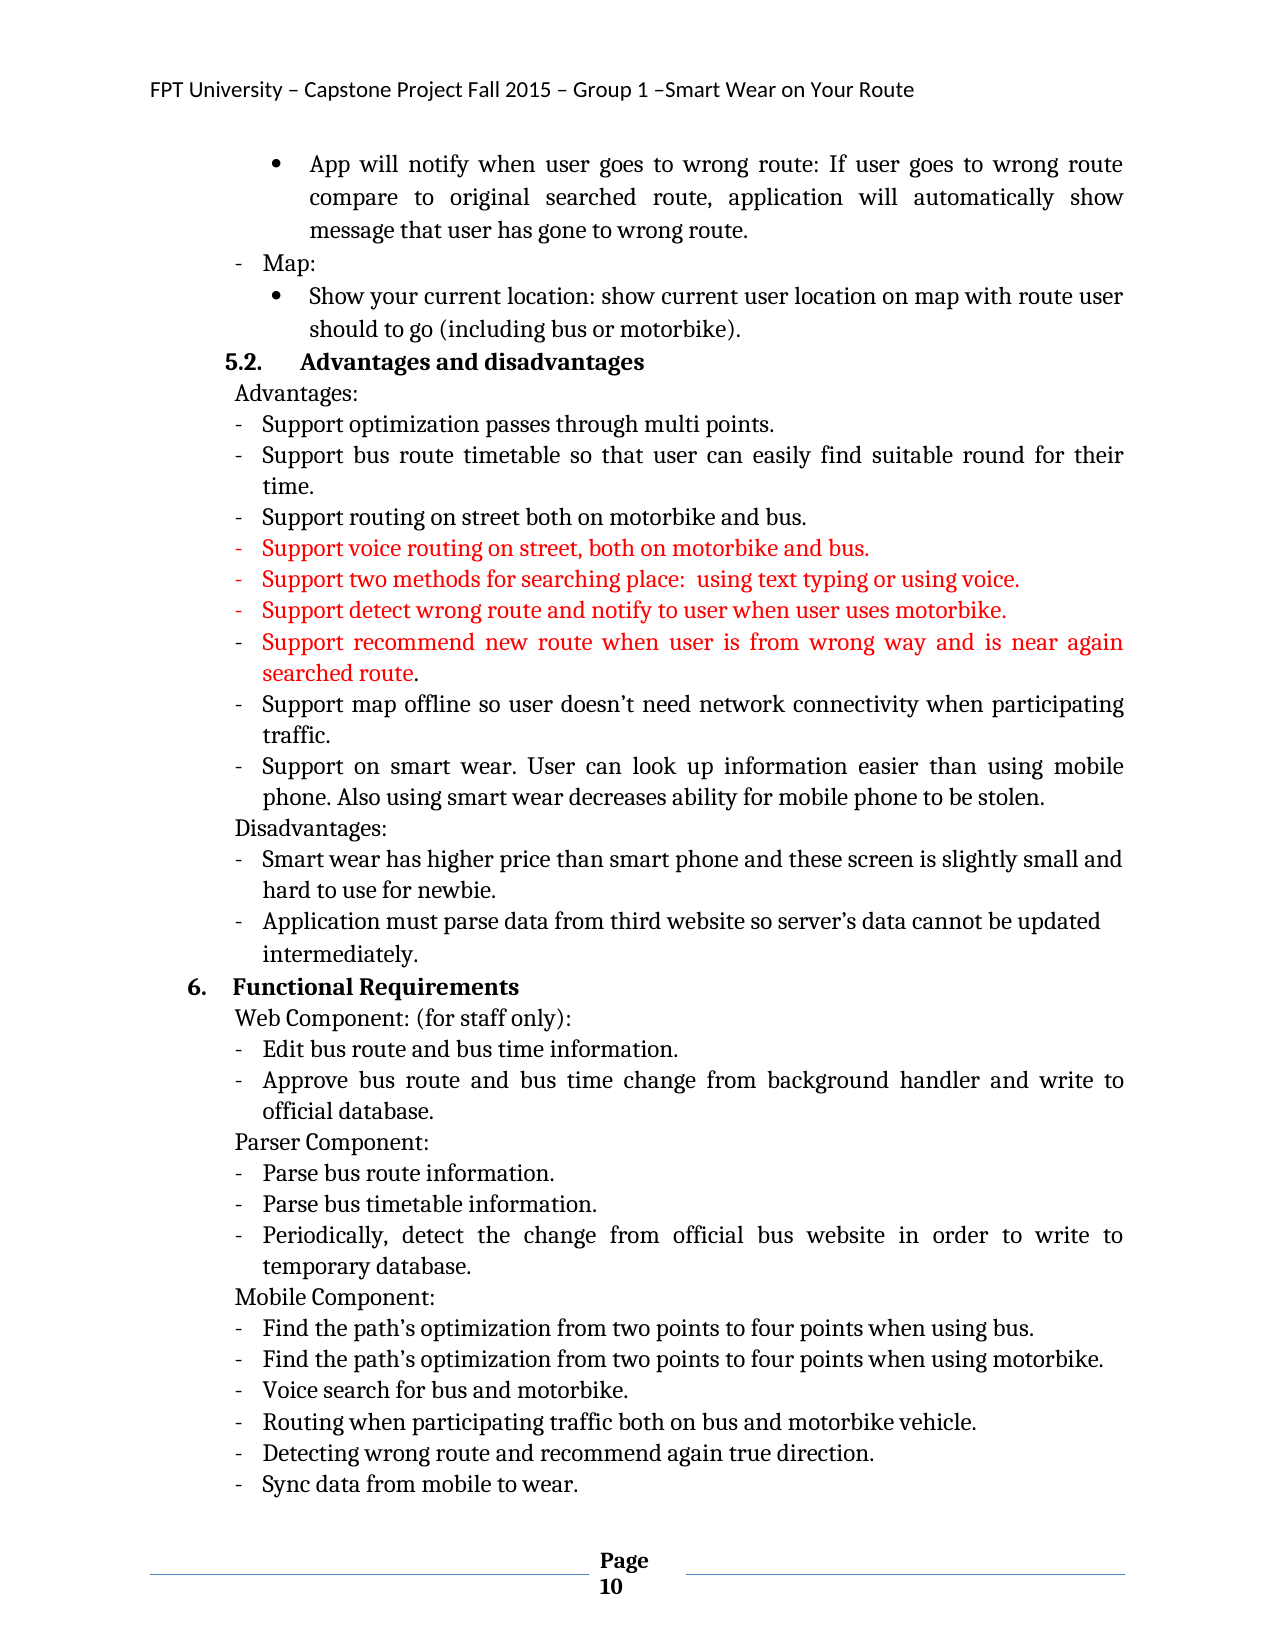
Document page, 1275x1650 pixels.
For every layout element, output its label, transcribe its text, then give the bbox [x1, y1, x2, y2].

text Disadvantages: [234, 814, 1125, 842]
list Voice search for bus and motorbike. [234, 1376, 1125, 1405]
list Support two methods for searching place: using text typing or using voice. [234, 565, 1125, 594]
list Show your current location: show current user location on map with route user should to go (including bus or motorbike). [272, 282, 1125, 344]
list Support map offline so user doesn’t need network connectivity when participating traffic. [234, 689, 1125, 749]
list Support optimization passes through multi points. [234, 410, 1125, 439]
list Edit bus route and bus time information. [234, 1035, 1125, 1064]
list Find the path’s optimization from two points to four points when using motorbike. [234, 1345, 1125, 1374]
list Detecting wrong route and recommend again true direction. [234, 1438, 1125, 1467]
list Support detect wrong route and notify to user when user uses motorbike. [234, 596, 1125, 625]
list Find the path’s optimization from two points to four points when using bus. [234, 1314, 1125, 1343]
list Support routing on street both on motorbike and bus. [234, 503, 1125, 532]
list App will notify when user goes to wrong route: If user goes to wrong route compare to original searched route, application will automatically show message that user has gone to wrong route. [272, 150, 1125, 245]
list Support on smart wear. User can look up information easier than using mobile phone. Also using smart wear decreases ability for mobile phone to be stolen. [234, 752, 1125, 811]
list Application must parse data from third website so server’s data cannot be updated intermediately. [234, 907, 1125, 969]
text Mobile Component: [234, 1283, 1125, 1312]
text Advantages: [234, 379, 1125, 408]
text Web Component: (for staff only): [234, 1004, 1125, 1033]
text Parser Component: [234, 1128, 1125, 1157]
list Approve bus route and bus time change from background handler and write to official database. [234, 1066, 1125, 1126]
list Parse bus route information. [234, 1159, 1125, 1188]
list Smart wear has higher price than smart phone and these screen is slightly small and hard to use for newbie. [234, 845, 1125, 904]
subtitle Advantages and disadvantages [225, 348, 1125, 377]
list Support voice routing on street, both on motorbike and bus. [234, 534, 1125, 563]
list Sync data from mobile to wear. [234, 1469, 1125, 1498]
list Support bus route timetable so that user can easily find suitable round for their time. [234, 441, 1125, 501]
list Support recommend new route when user is from wrong way and is near again searched route. [234, 627, 1125, 687]
list Routing when participating traffic both on bus and motorbike vehicle. [234, 1407, 1125, 1436]
list Periodically, detect the change from official bus website in order to write to temporary database. [234, 1221, 1125, 1281]
subtitle Functional Requirements [187, 973, 1125, 1002]
list Map: [234, 249, 1125, 278]
list Parse bus timetable information. [234, 1190, 1125, 1219]
